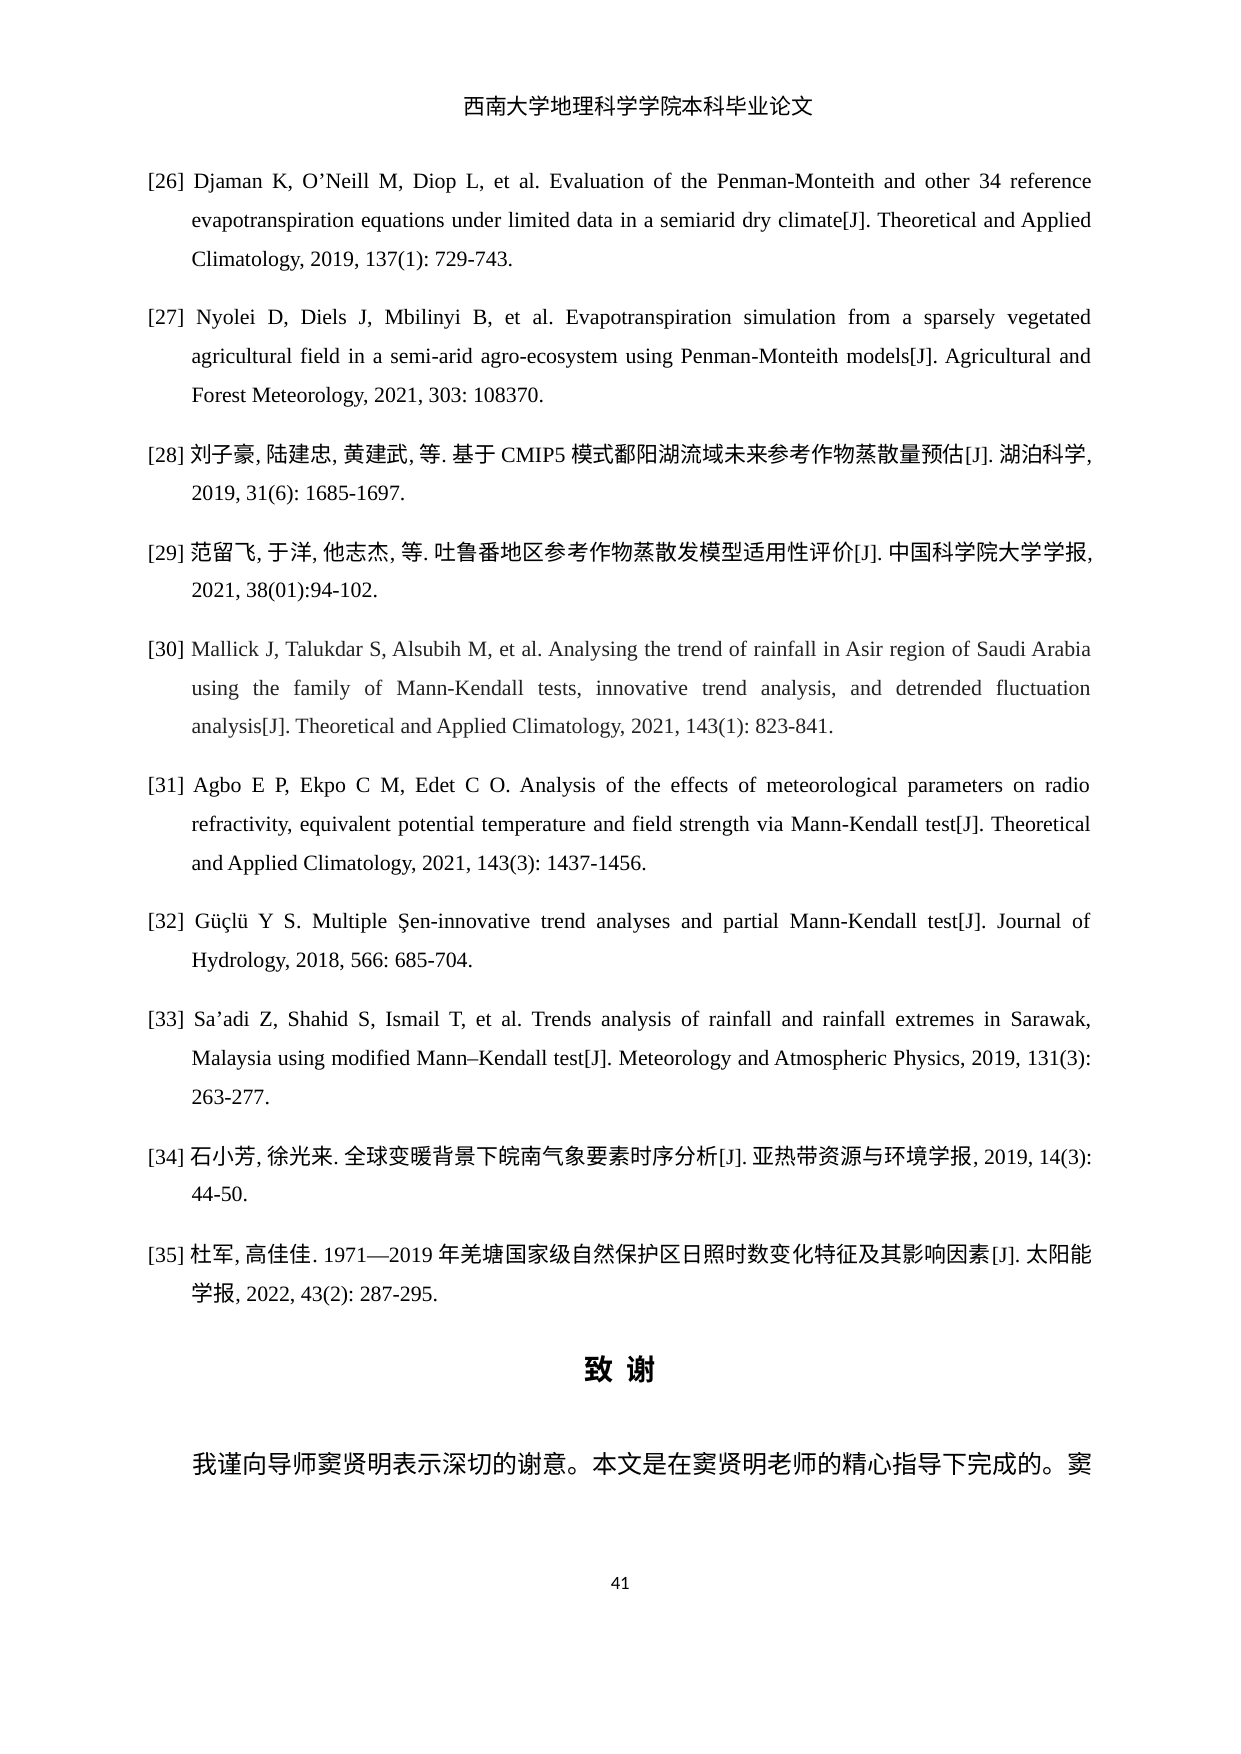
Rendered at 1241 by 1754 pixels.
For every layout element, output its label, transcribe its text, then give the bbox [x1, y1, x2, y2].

text [35] 杜军, 高佳佳. 1971—2019 年羌塘国家级自然保护区日照时数变化特征及其影响因素[J]. 太阳能学报, 2022, 43(2): 287-295. [148, 1236, 1092, 1308]
text [29] 范留飞, 于洋, 他志杰, 等. 吐鲁番地区参考作物蒸散发模型适用性评价[J]. 中国科学院大学学报, 2021, 38(01):94-102. [148, 534, 1092, 607]
text [26] Djaman K, O’Neill M, Diop L, et al. Evaluation of the Penman-Monteith and other 34 reference evapotranspiration equations under limited data in a semiarid dry climate[J]. Theoretical and Applied Climatology, 2019, 137(1): 729-743. [148, 163, 1092, 275]
text [31] Agbo E P, Ekpo C M, Edet C O. Analysis of the effects of meteorological parameters on radio refractivity, equivalent potential temperature and field strength via Mann-Kendall test[J]. Theoretical and Applied Climatology, 2021, 143(3): 1437-1456. [148, 768, 1092, 879]
text 致 谢 [148, 1334, 1092, 1402]
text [148, 1429, 1092, 1497]
text [27] Nyolei D, Diels J, Mbilinyi B, et al. Evapotranspiration simulation from a sparsely vegetated agricultural field in a semi-arid agro-ecosystem using Penman-Monteith models[J]. Agricultural and Forest Meteorology, 2021, 303: 108370. [148, 300, 1092, 412]
text [34] 石小芳, 徐光来. 全球变暖背景下皖南气象要素时序分析[J]. 亚热带资源与环境学报, 2019, 14(3): 44-50. [148, 1138, 1092, 1211]
text [33] Sa’adi Z, Shahid S, Ismail T, et al. Trends analysis of rainfall and rainfall extremes in Sarawak, Malaysia using modified Mann–Kendall test[J]. Meteorology and Atmospheric Physics, 2019, 131(3): 263-277. [148, 1002, 1092, 1113]
text [28] 刘子豪, 陆建忠, 黄建武, 等. 基于 CMIP5 模式鄱阳湖流域未来参考作物蒸散量预估[J]. 湖泊科学, 2019, 31(6): 1685-1697. [148, 436, 1092, 509]
text [32] Güçlü Y S. Multiple Şen-innovative trend analyses and partial Mann-Kendall test[J]. Journal of Hydrology, 2018, 566: 685-704. [148, 904, 1092, 977]
text [30] Mallick J, Talukdar S, Alsubih M, et al. Analysing the trend of rainfall in Asir region of Saudi Arabia using the family of Mann-Kendall tests, innovative trend analysis, and detrended fluctuation analysis[J]. Theoretical and Applied Climatology, 2021, 143(1): 823-841. [148, 631, 1092, 743]
